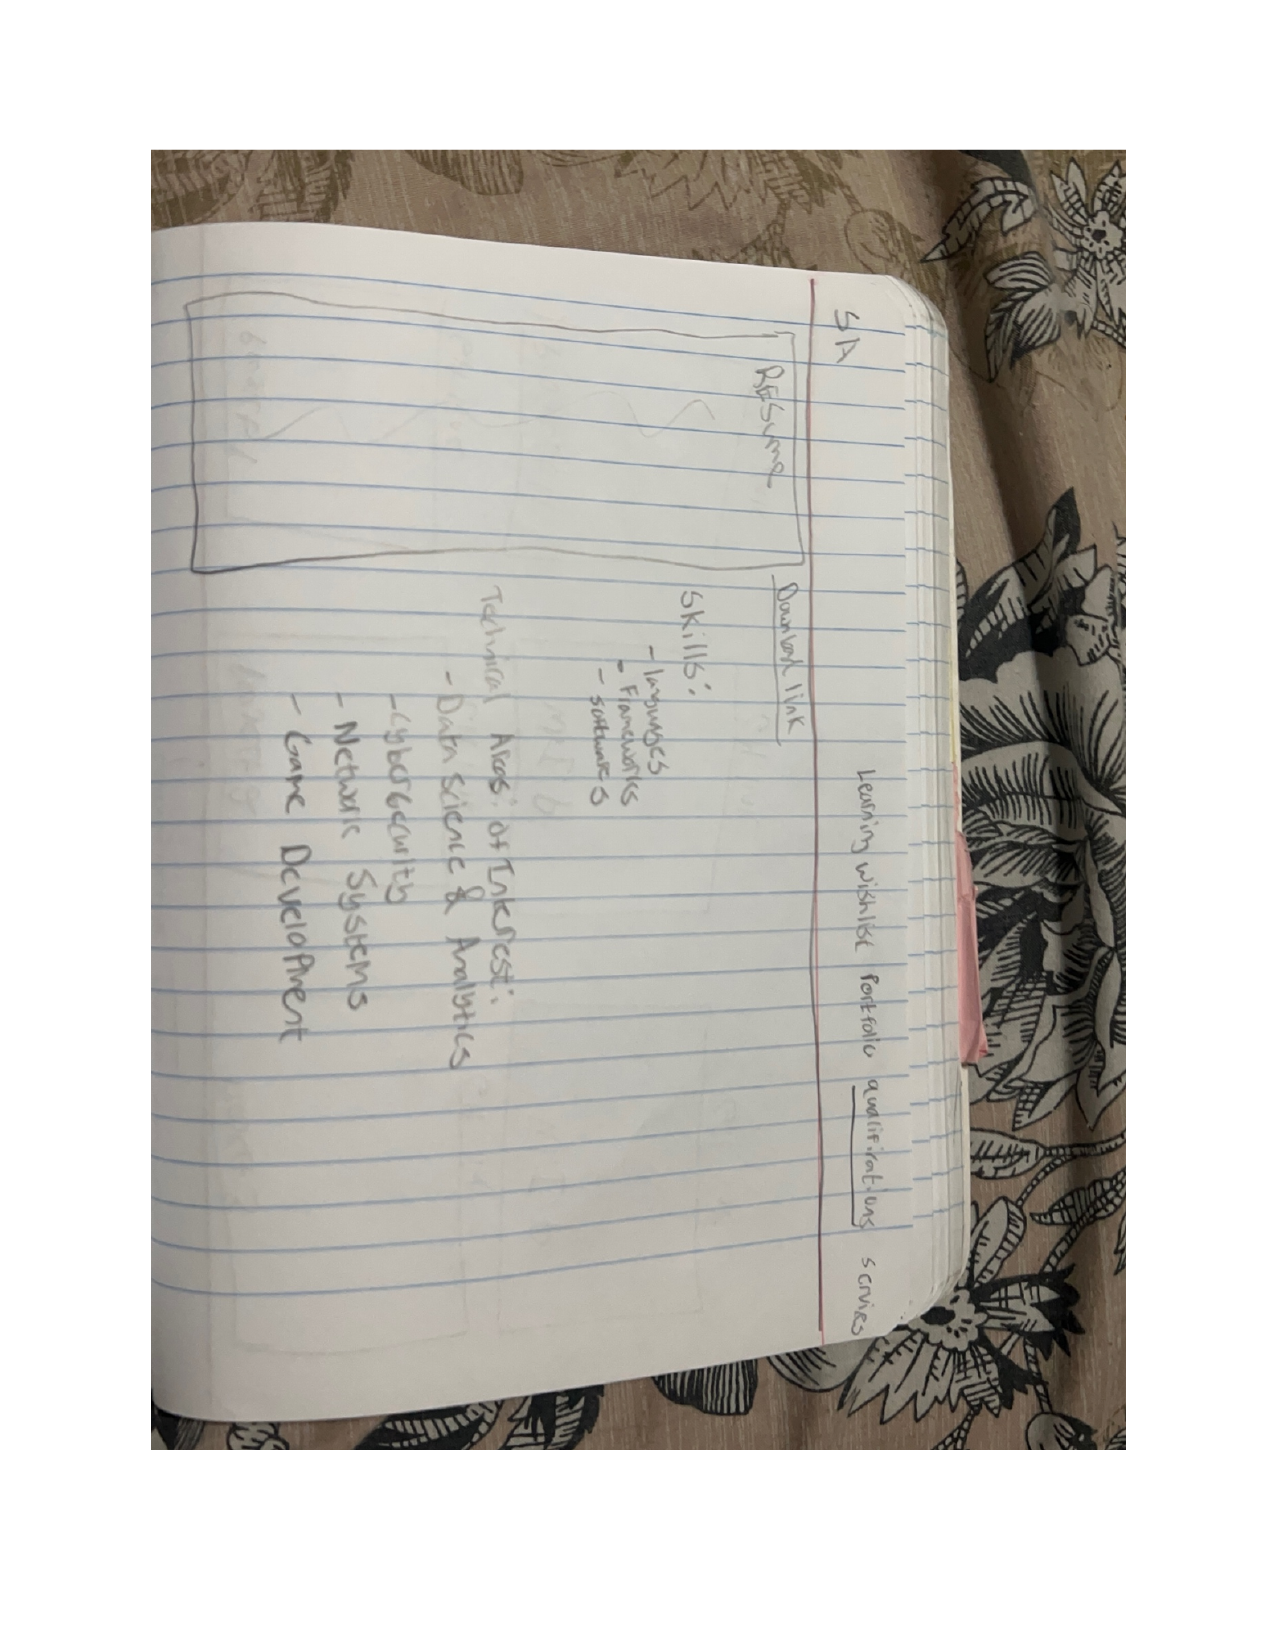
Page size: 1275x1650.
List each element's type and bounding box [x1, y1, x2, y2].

picture [152, 151, 1126, 1448]
